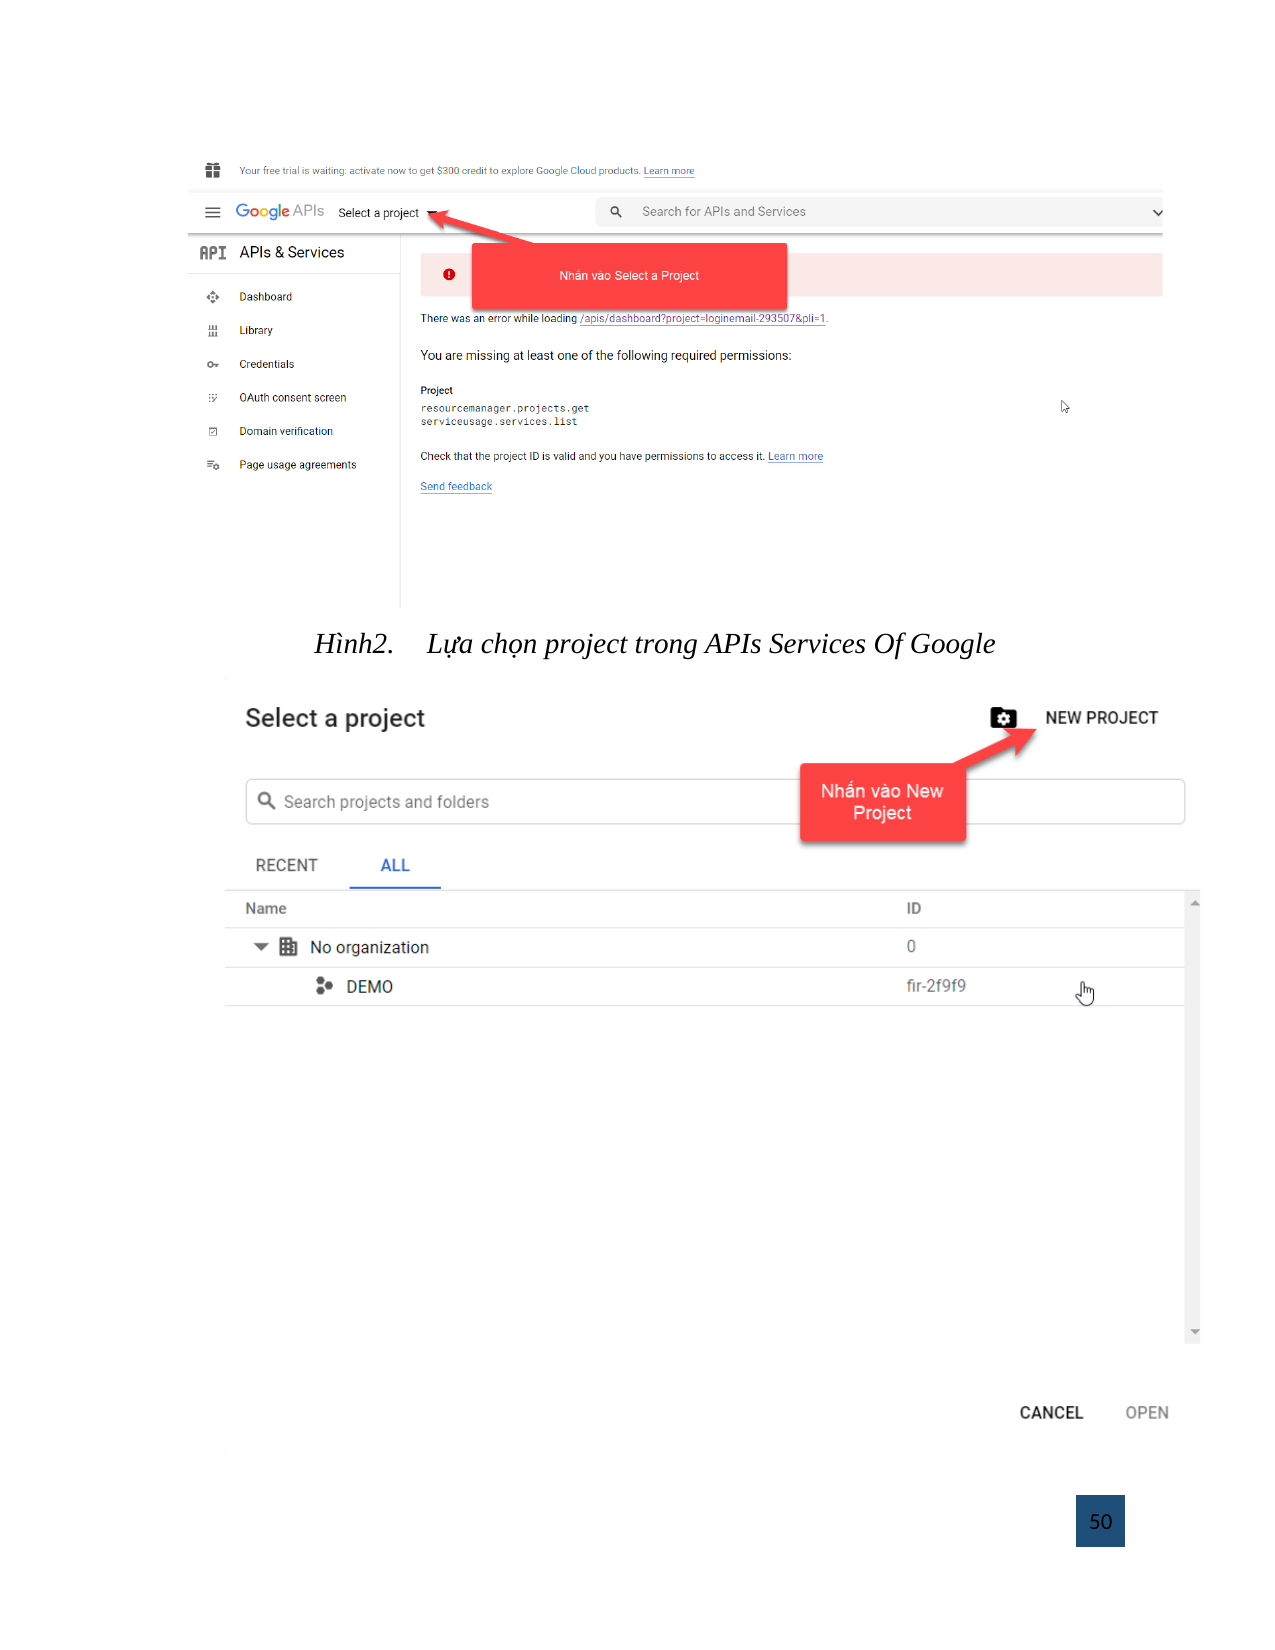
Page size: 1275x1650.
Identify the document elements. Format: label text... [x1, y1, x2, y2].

picture [225, 678, 1200, 1455]
picture [187, 150, 1163, 608]
text Lựa chọn project trong APIs Services Of Google [187, 626, 1125, 660]
